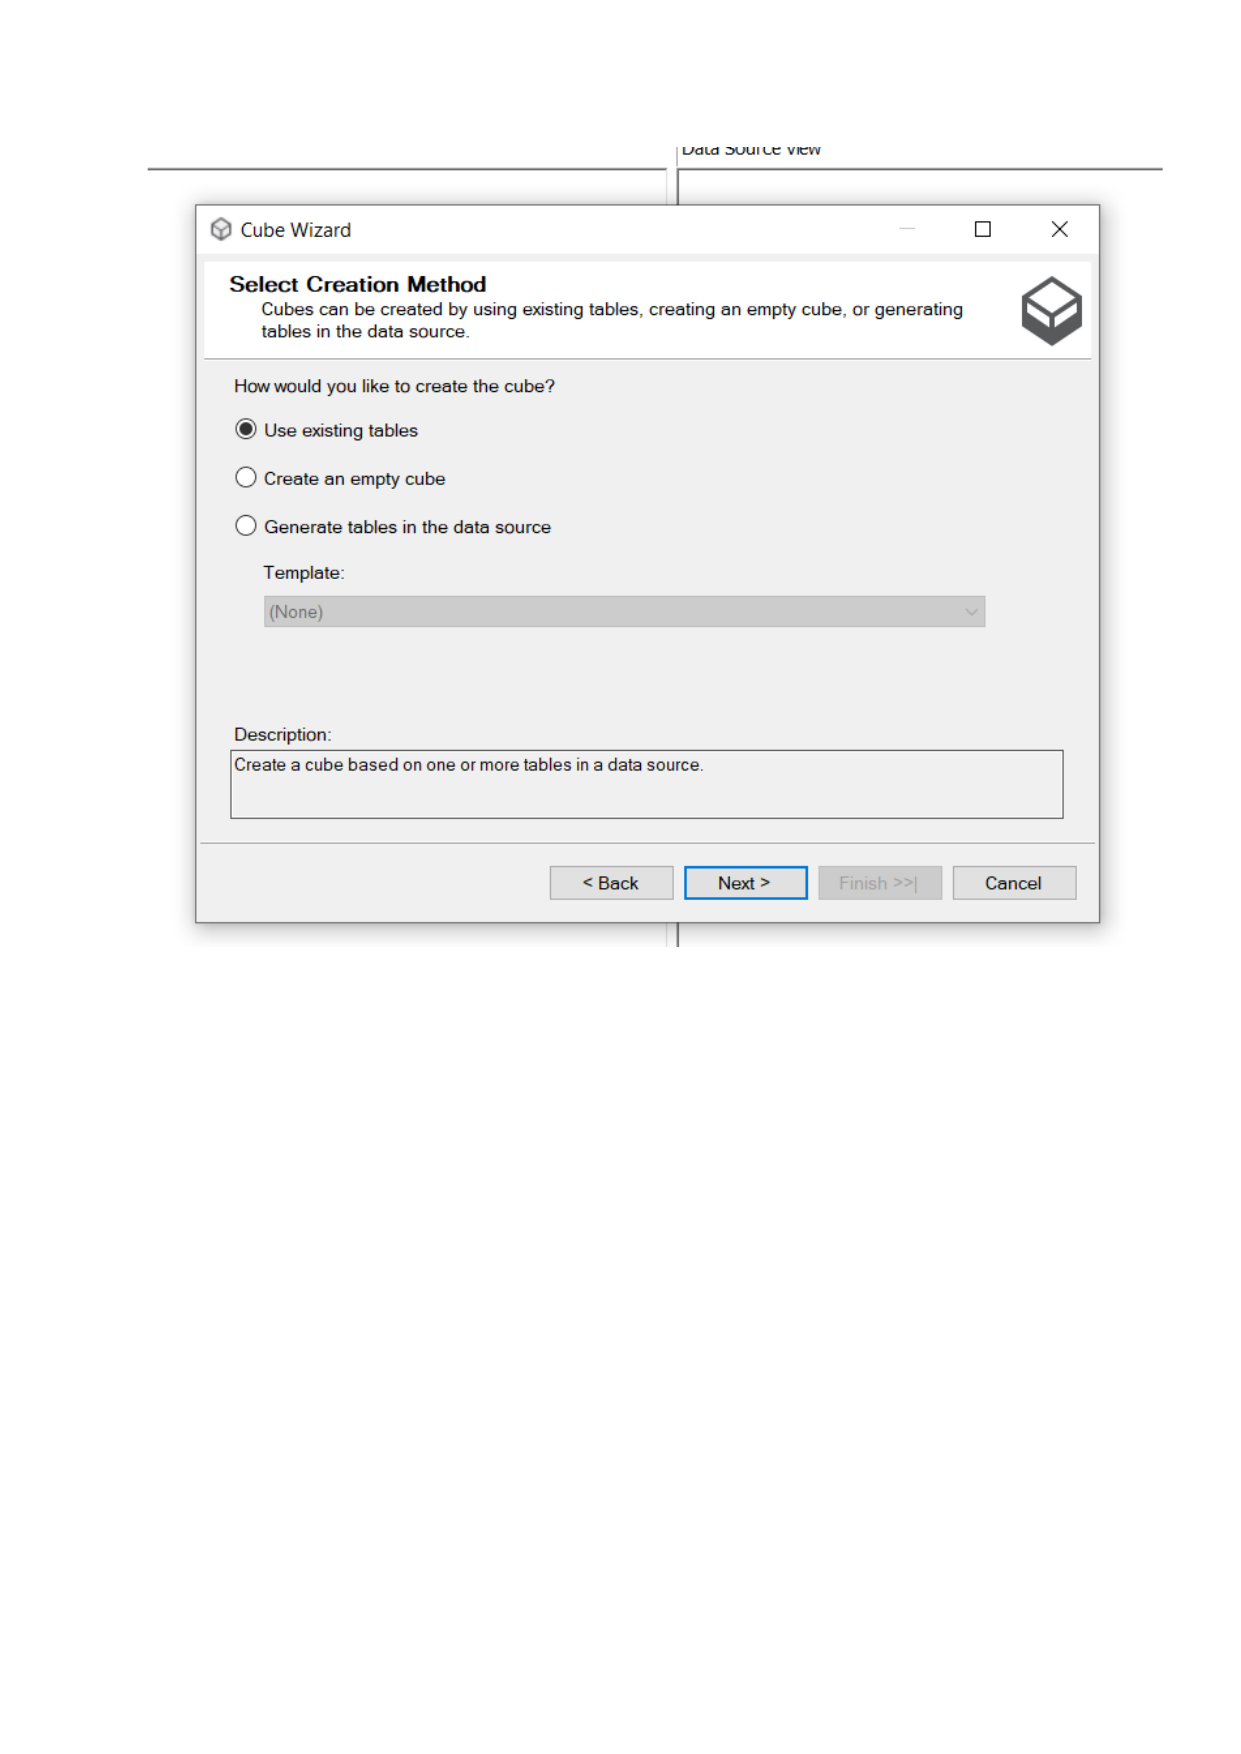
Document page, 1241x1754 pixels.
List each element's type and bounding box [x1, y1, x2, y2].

picture [147, 147, 1163, 947]
